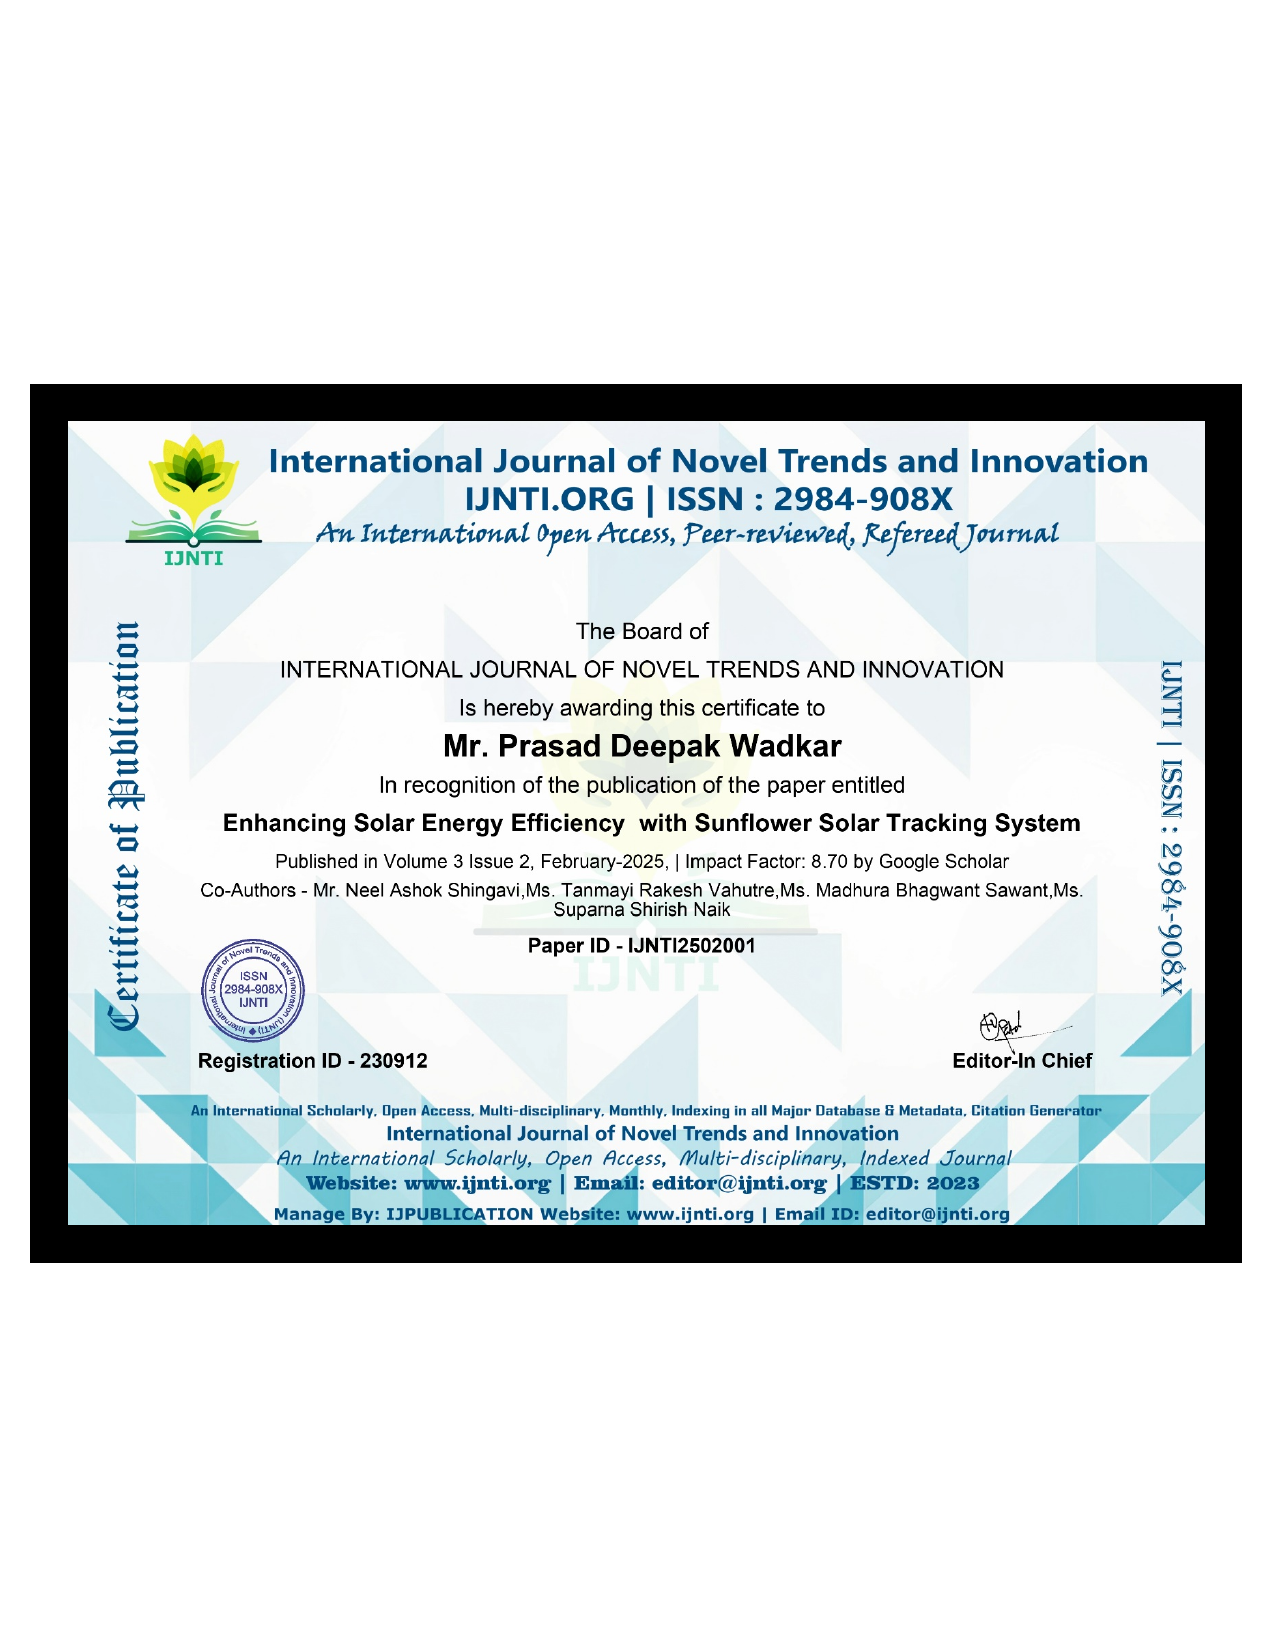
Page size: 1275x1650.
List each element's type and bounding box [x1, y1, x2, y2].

picture [68, 421, 1205, 1225]
